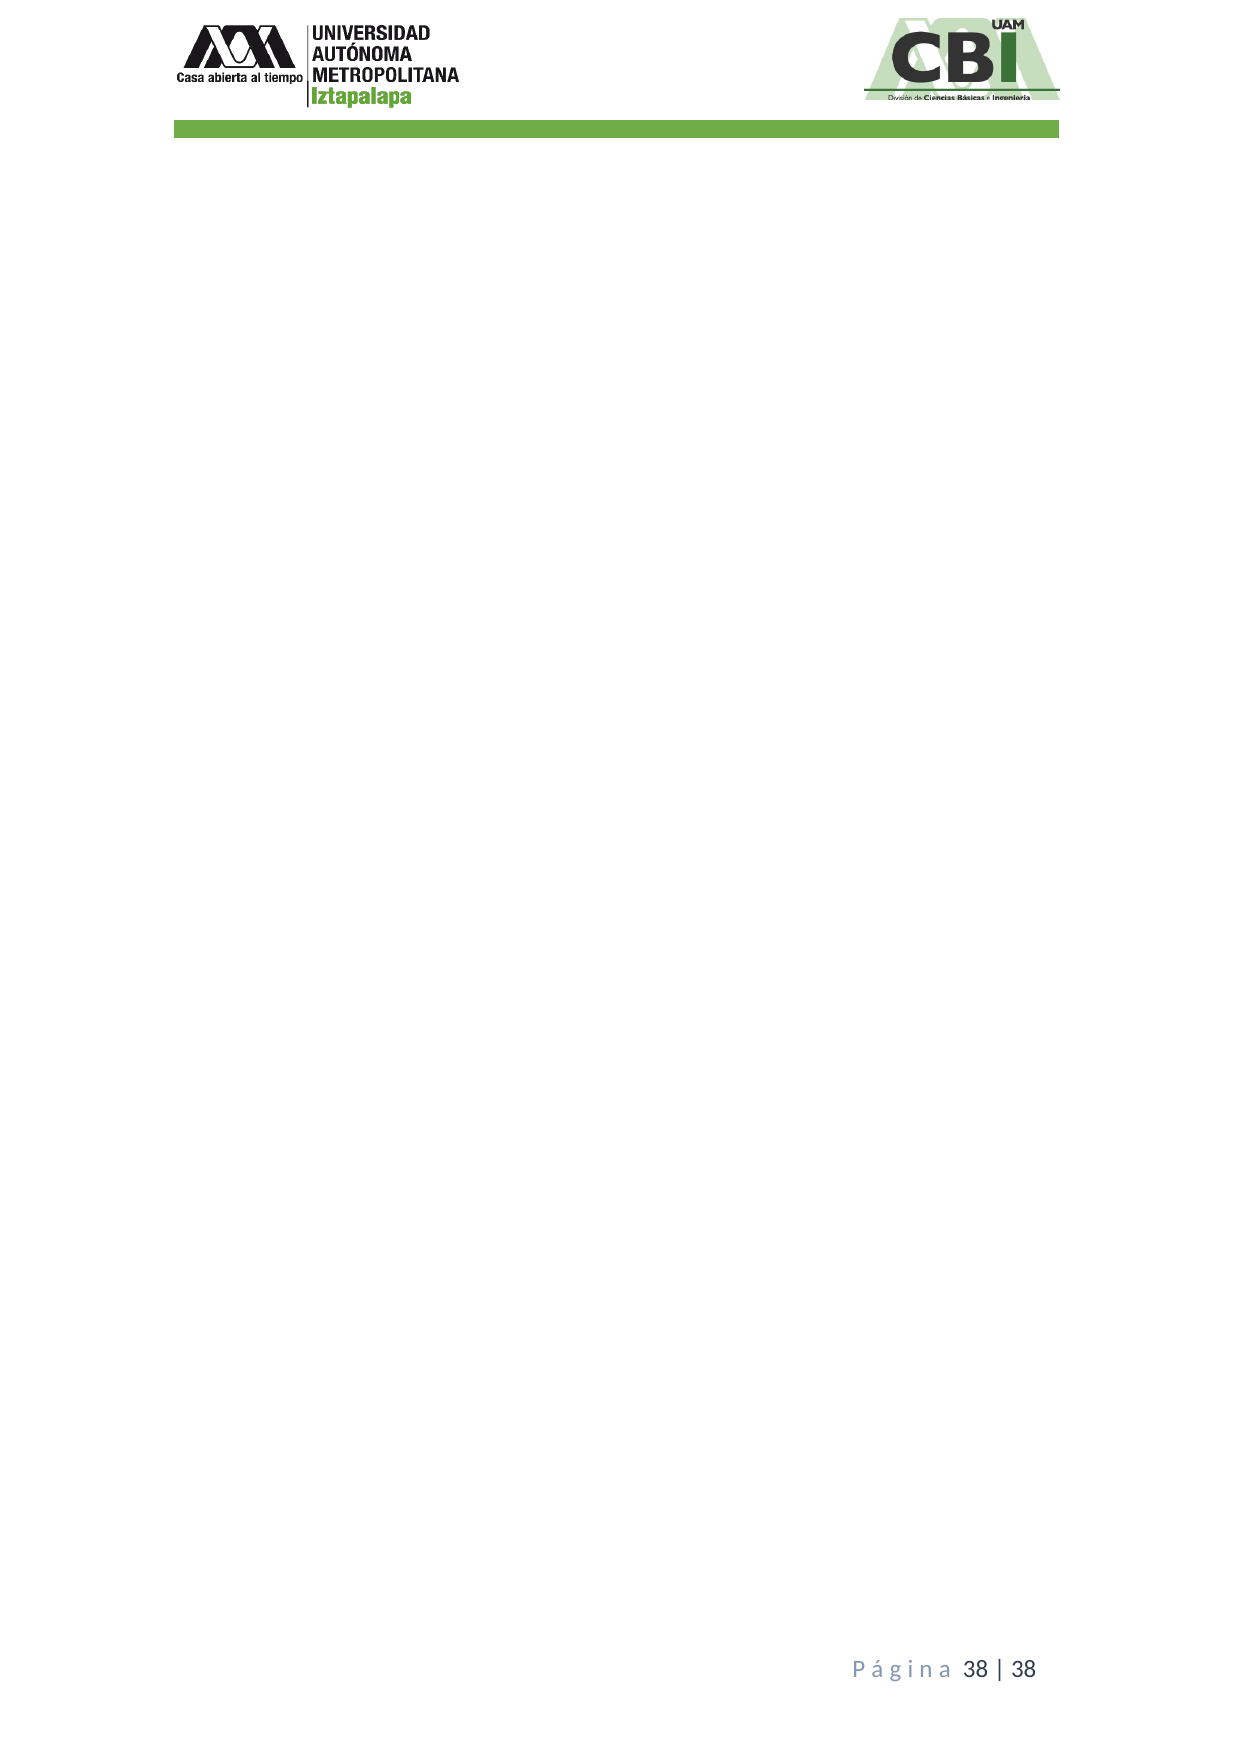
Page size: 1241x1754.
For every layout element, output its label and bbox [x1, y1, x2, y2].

picture [177, 25, 459, 109]
picture [863, 18, 1060, 100]
